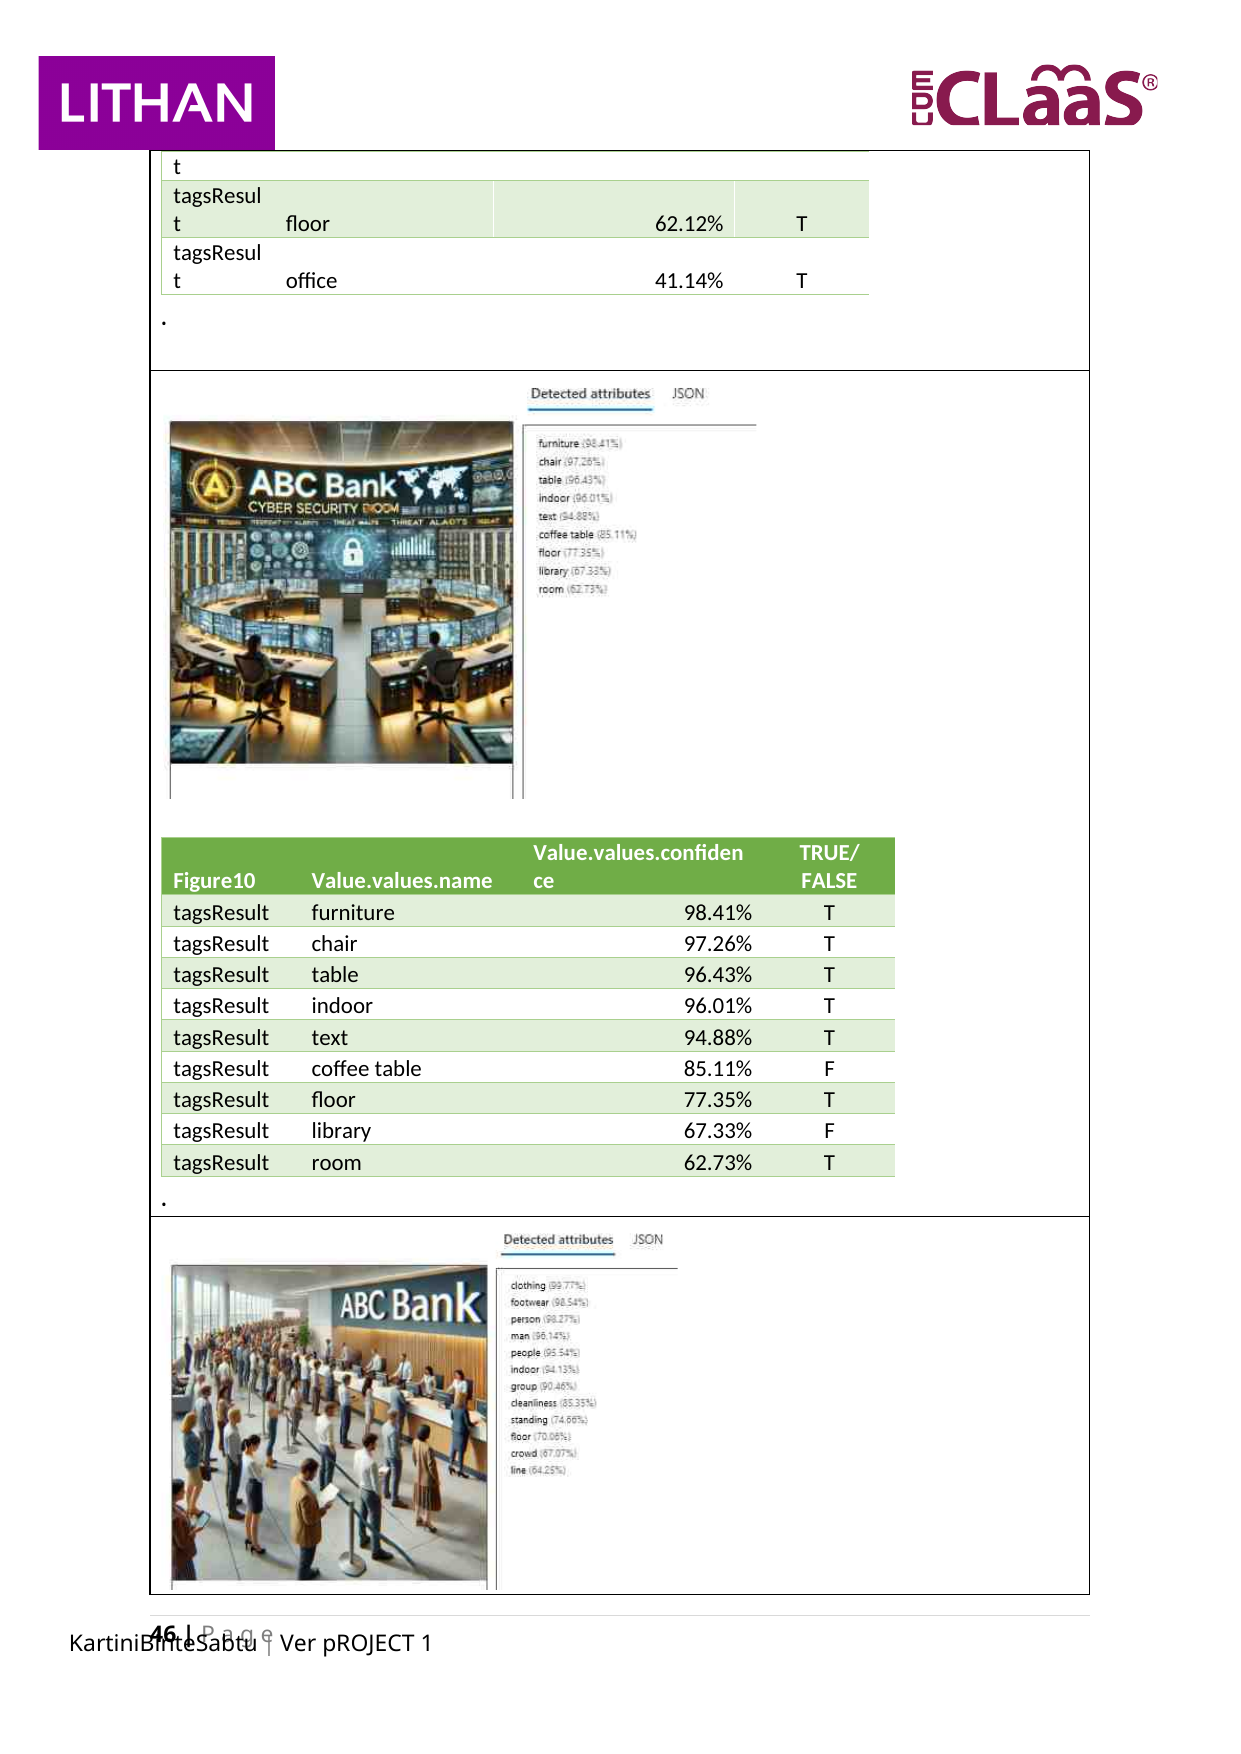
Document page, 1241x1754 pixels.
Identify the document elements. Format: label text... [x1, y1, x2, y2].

table_cell . [151, 1217, 1089, 1593]
table_cell . [151, 151, 1089, 370]
picture [161, 1225, 678, 1590]
picture [38, 56, 275, 150]
picture [163, 379, 757, 799]
table_cell . [151, 371, 1089, 1216]
picture [911, 64, 1158, 126]
